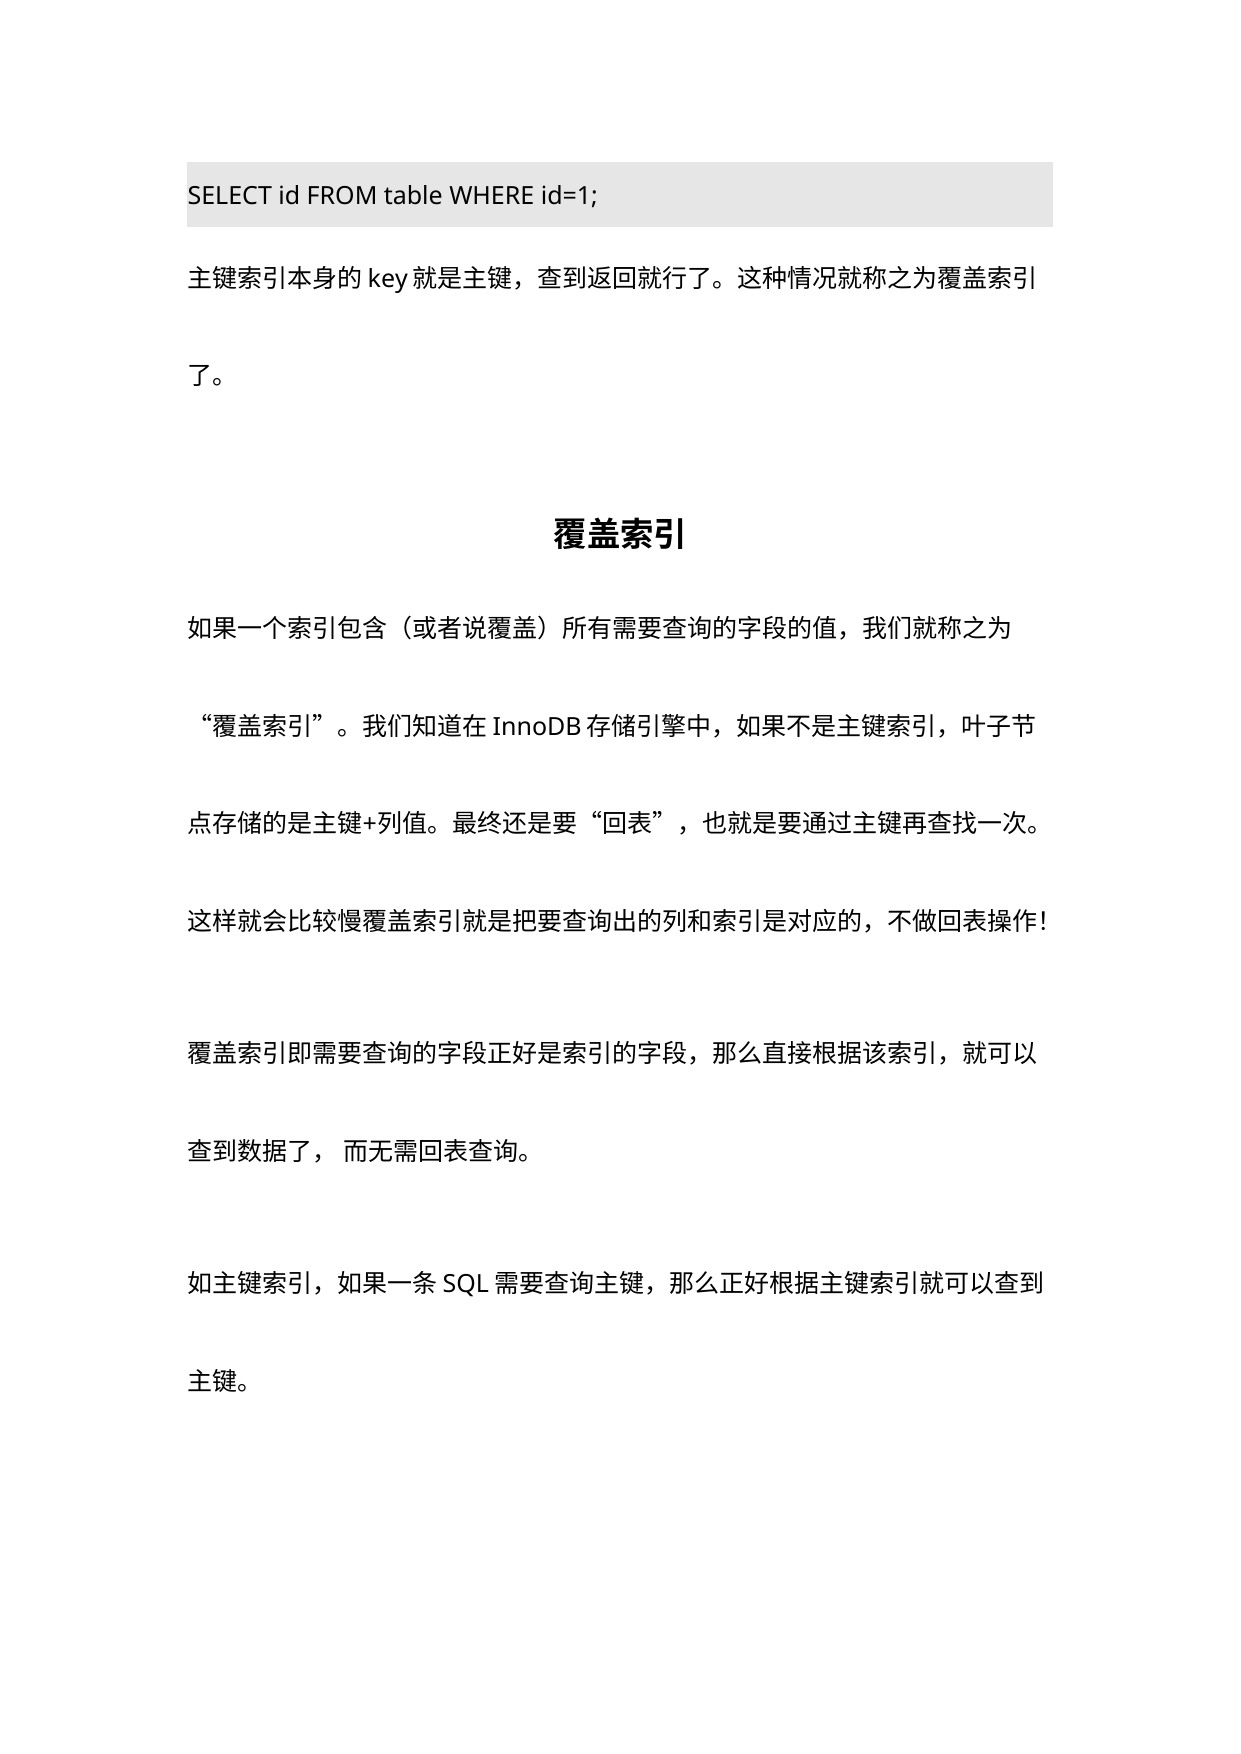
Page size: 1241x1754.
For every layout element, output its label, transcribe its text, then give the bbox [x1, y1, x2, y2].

text 主键索引本身的key就是主键，查到返回就行了。这种情况就称之为覆盖索引了。 [187, 244, 1053, 406]
text 覆盖索引即需要查询的字段正好是索引的字段，那么直接根据该索引，就可以查到数据了， 而无需回表查询。 [187, 1019, 1053, 1182]
text SELECT id FROM table WHERE id=1; [187, 162, 1053, 227]
text 如果一个索引包含（或者说覆盖）所有需要查询的字段的值，我们就称之为“覆盖索引”。我们知道在InnoDB存储引擎中，如果不是主键索引，叶子节点存储的是主键+列值。最终还是要“回表”，也就是要通过主键再查找一次。这样就会比较慢覆盖索引就是把要查询出的列和索引是对应的，不做回表操作！ [187, 594, 1053, 952]
text 如主键索引，如果一条SQL需要查询主键，那么正好根据主键索引就可以查到主键。 [187, 1249, 1053, 1412]
title 覆盖索引 [187, 499, 1053, 564]
